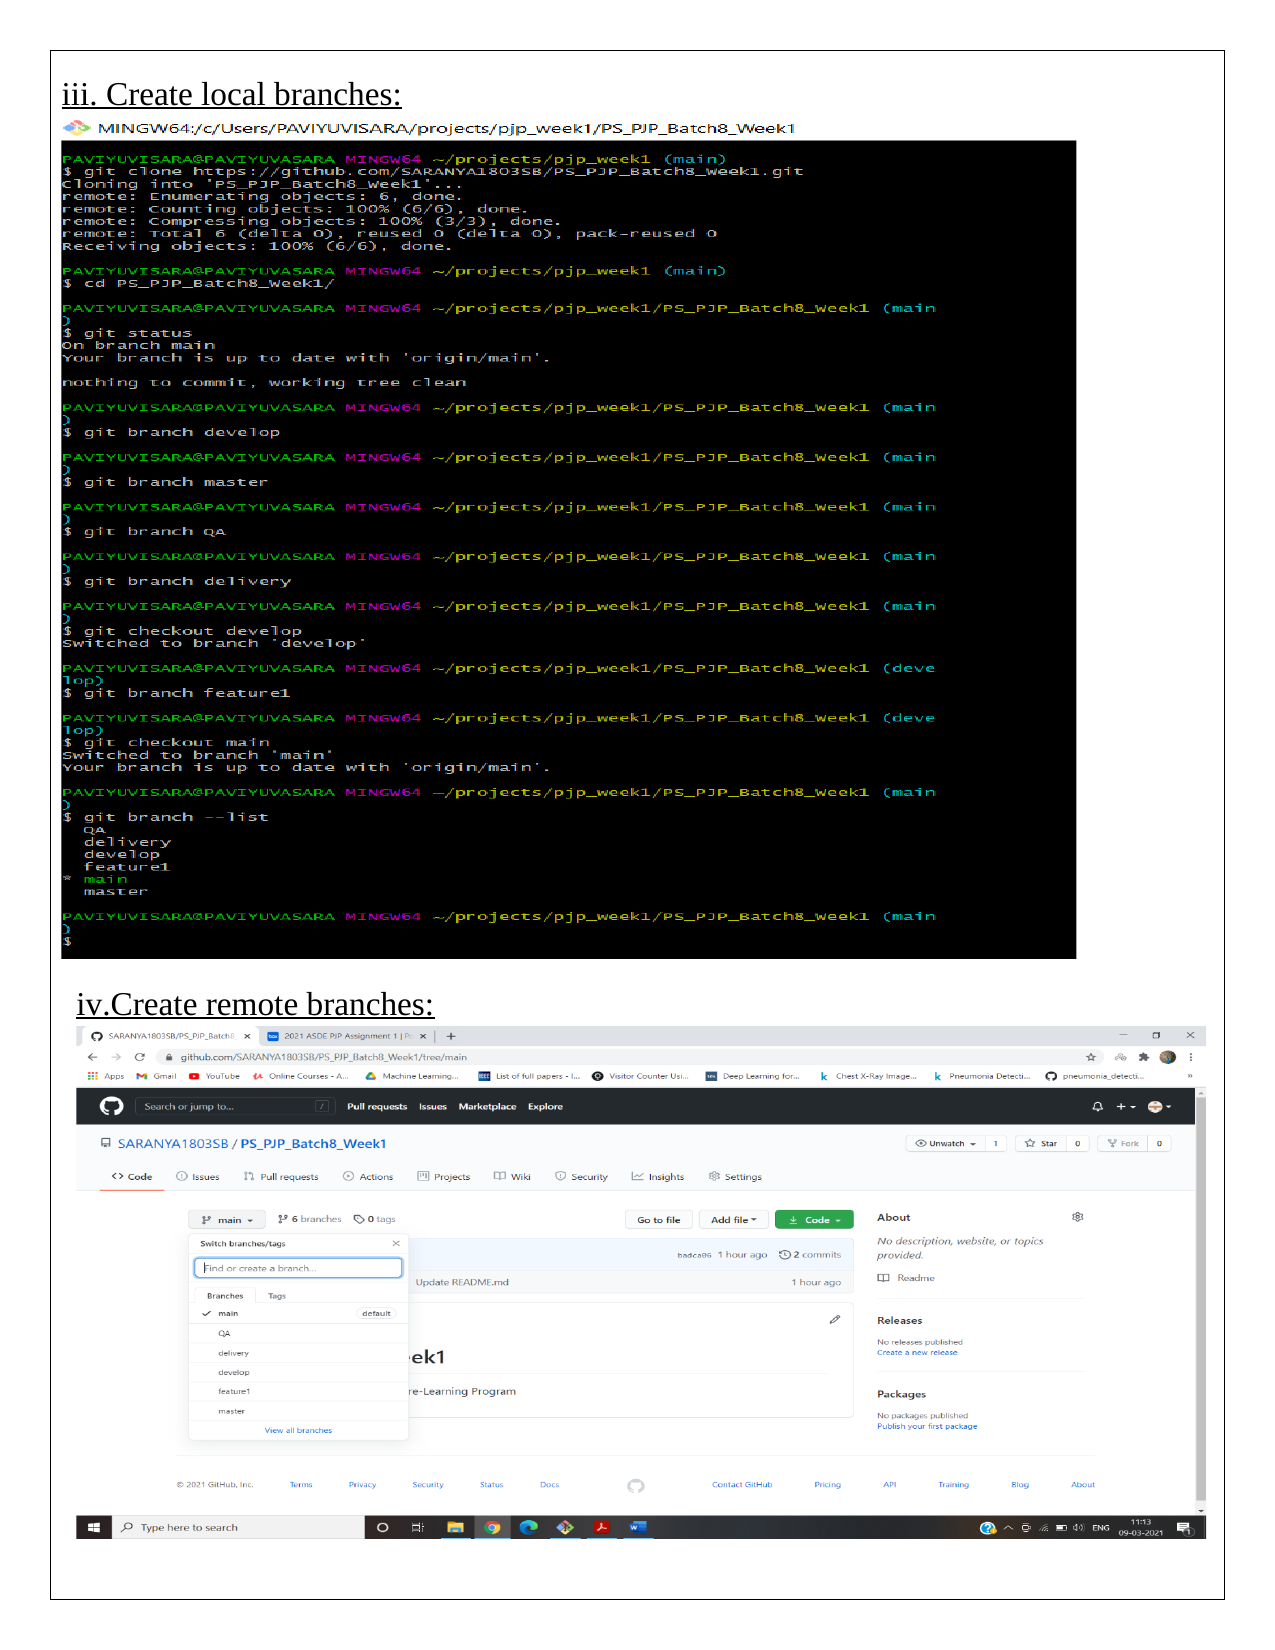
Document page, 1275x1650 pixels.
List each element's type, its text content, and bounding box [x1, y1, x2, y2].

picture [76, 1026, 1207, 1539]
picture [61, 116, 1077, 959]
